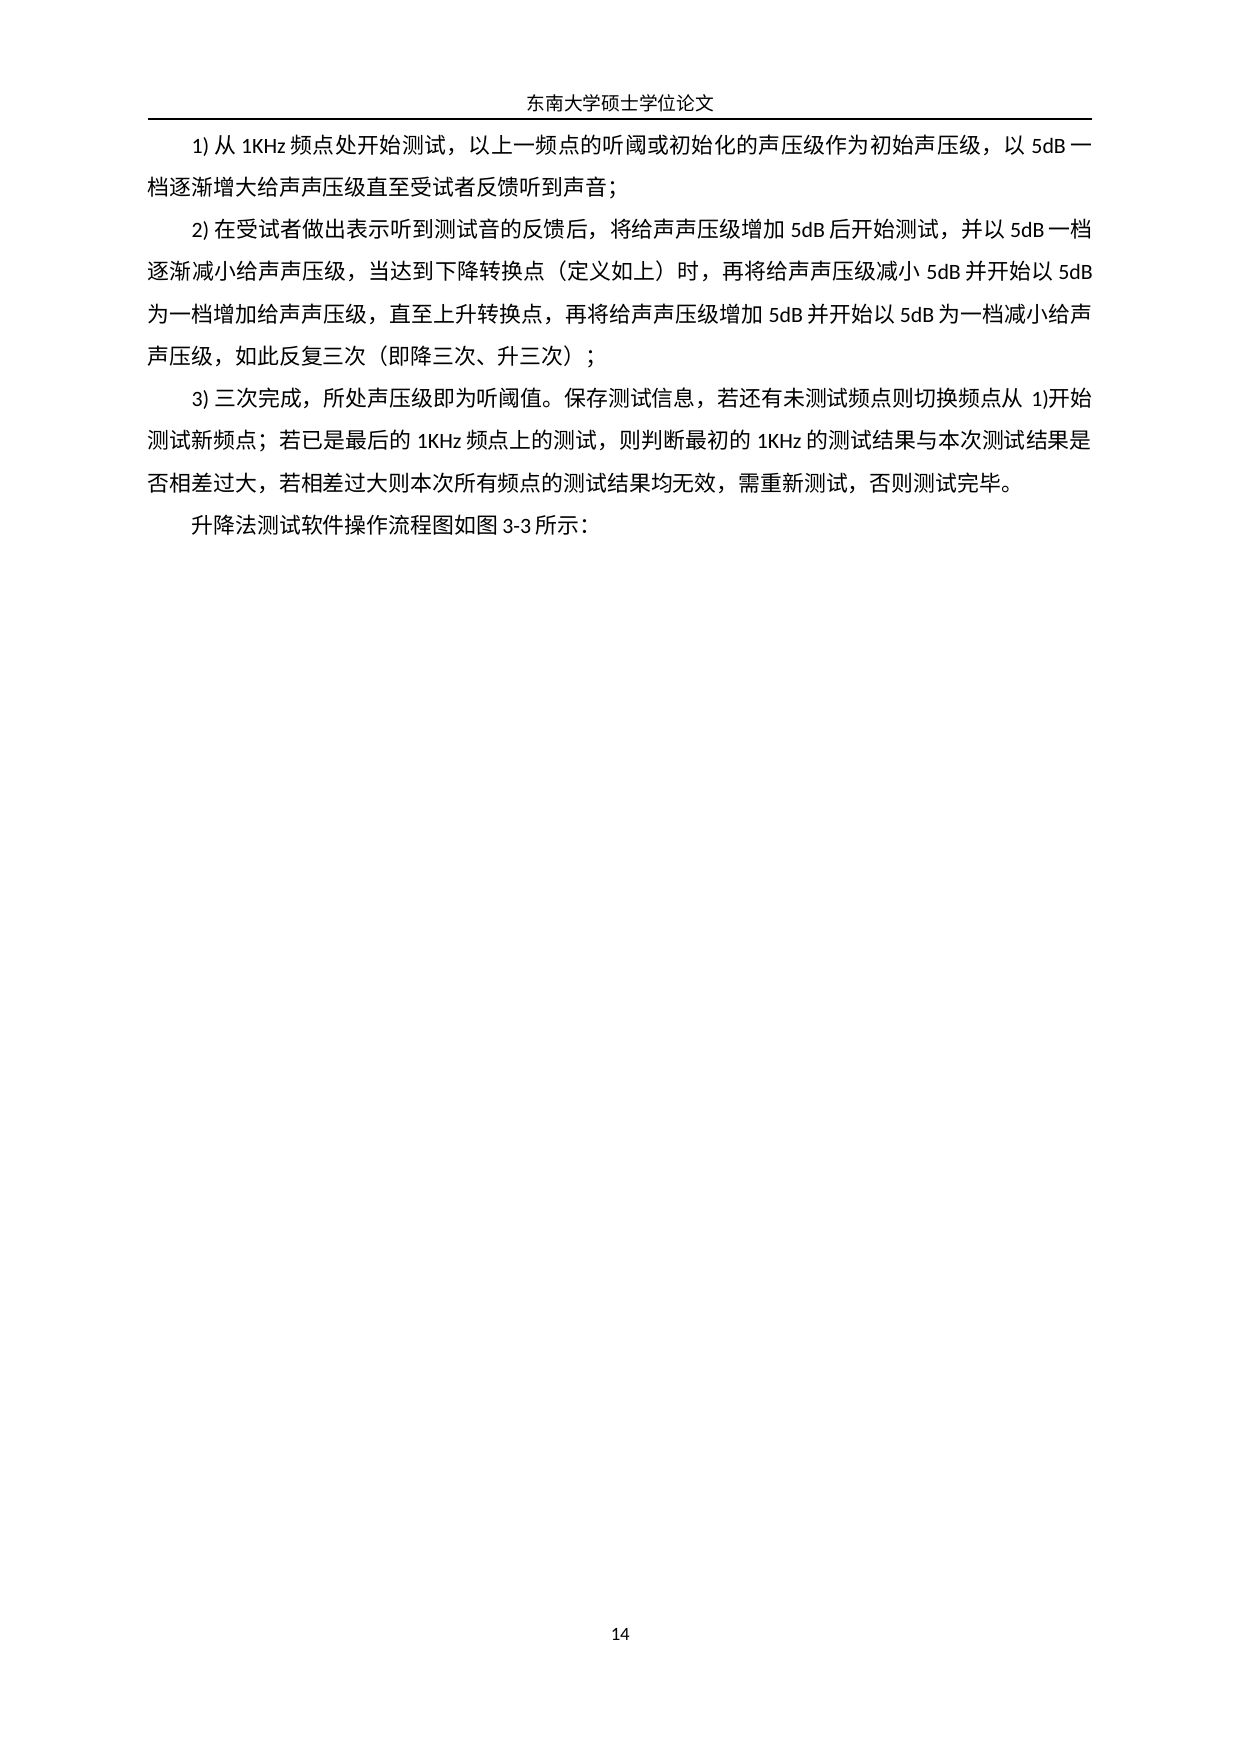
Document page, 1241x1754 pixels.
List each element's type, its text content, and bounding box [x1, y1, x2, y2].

list 在受试者做出表示听到测试音的反馈后，将给声声压级增加5dB后开始测试，并以5dB一档逐渐减小给声声压级，当达到下降转换点（定义如上）时，再将给声声压级减小5dB并开始以5dB为一档增加给声声压级，直至上升转换点，再将给声声压级增加5dB并开始以5dB为一档减小给声声压级，如此反复三次（即降三次、升三次）； [148, 211, 1092, 372]
text 升降法测试软件操作流程图如图3-3所示： [148, 506, 1092, 540]
list 从1KHz频点处开始测试，以上一频点的听阈或初始化的声压级作为初始声压级，以5dB一档逐渐增大给声声压级直至受试者反馈听到声音； [148, 126, 1092, 203]
list 三次完成，所处声压级即为听阈值。保存测试信息，若还有未测试频点则切换频点从1)开始测试新频点；若已是最后的1KHz频点上的测试，则判断最初的1KHz的测试结果与本次测试结果是否相差过大，若相差过大则本次所有频点的测试结果均无效，需重新测试，否则测试完毕。 [148, 380, 1092, 498]
